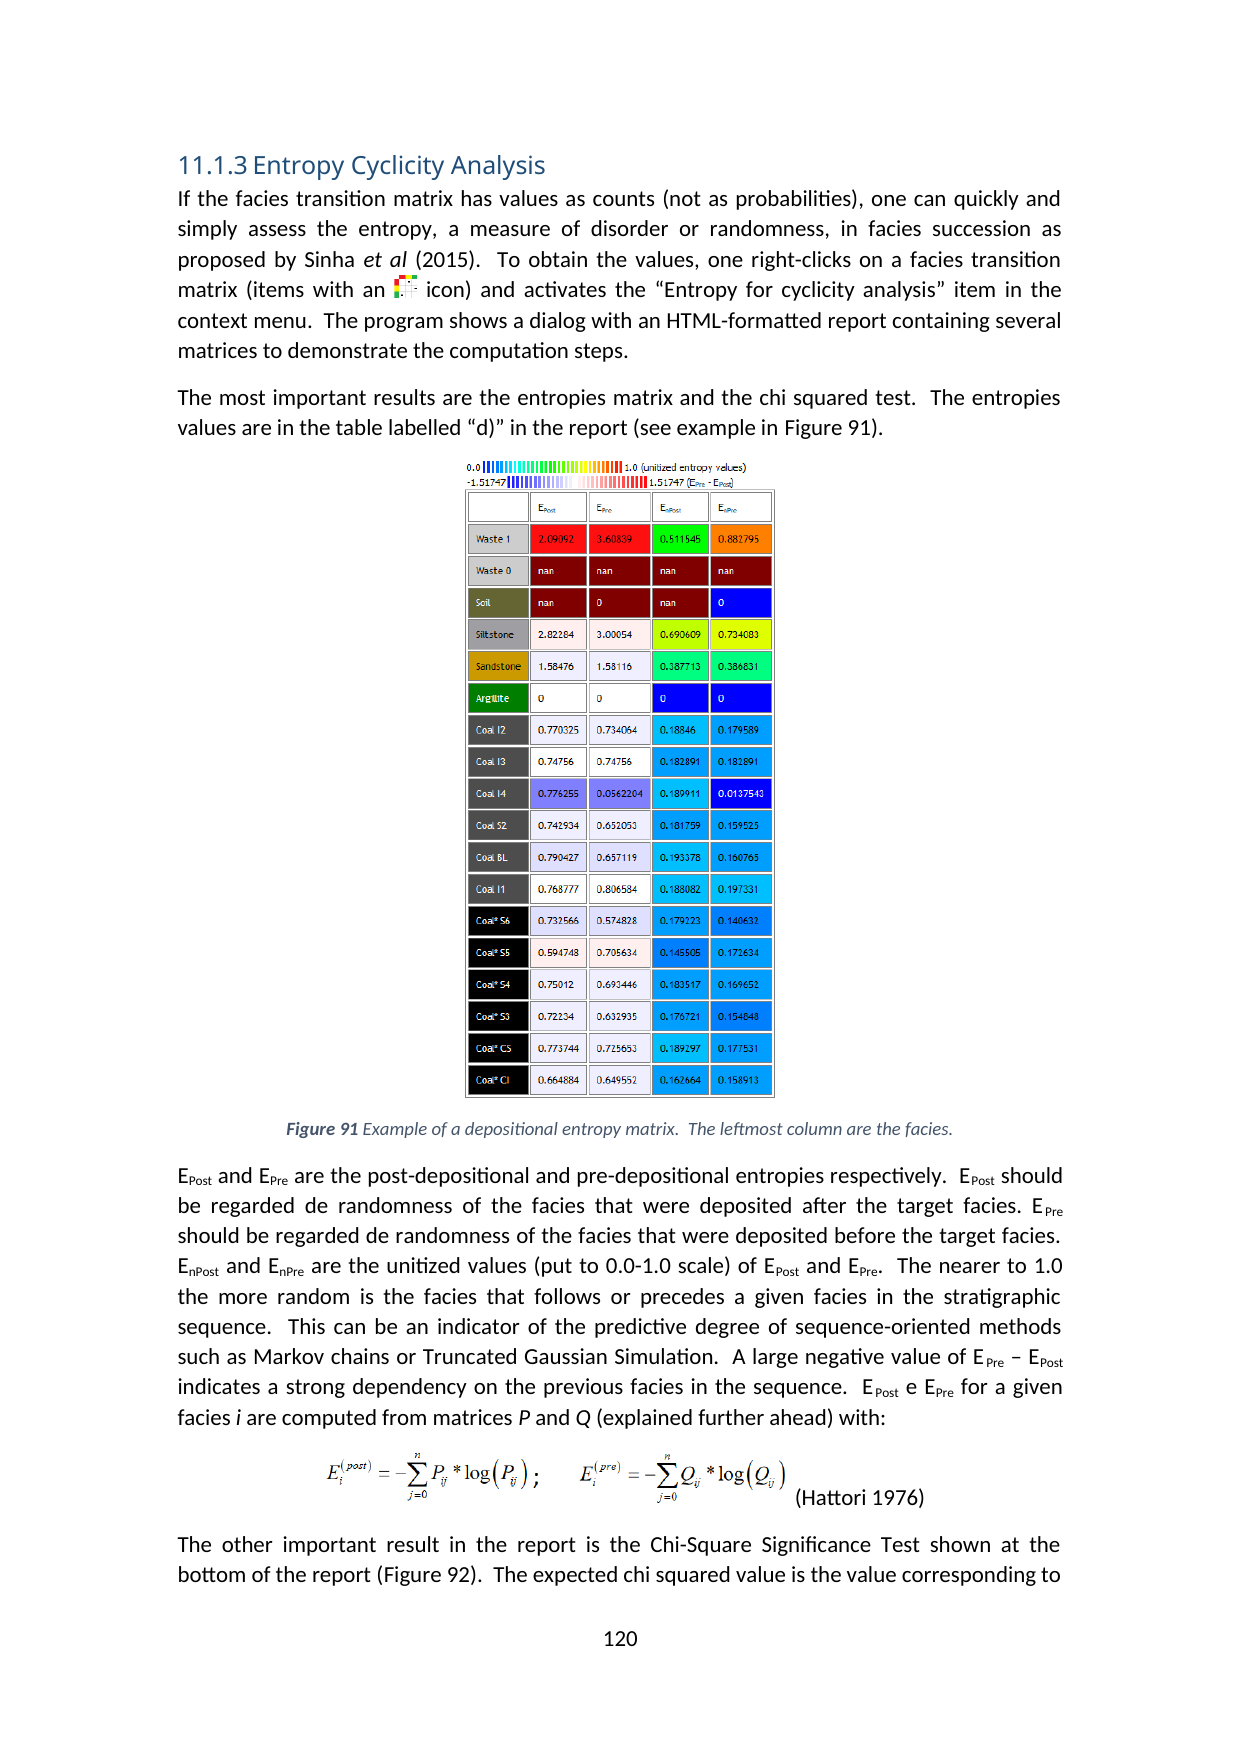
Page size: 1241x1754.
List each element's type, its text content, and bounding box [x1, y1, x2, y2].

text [177, 1530, 1063, 1588]
text If the facies transition matrix has values as counts (not as probabilities), one can quickly and simply assess the entropy, a measure of disorder or randomness, in facies succession as proposed by Sinha et al (2015). To obtain the values, one right-clicks on a facies transition matrix (items with an icon) and activates the “Entropy for cyclicity analysis” item in the context menu. The program shows a dialog with an HTML-formatted report containing several matrices to demonstrate the computation steps. [177, 184, 1063, 364]
picture [394, 275, 418, 298]
text EPost and EPre are the post-depositional and pre-depositional entropies respectively. EPost should be regarded de randomness of the facies that were deposited after the target facies. EPre should be regarded de randomness of the facies that were deposited before the target facies. EnPost and EnPre are the unitized values (put to 0.0-1.0 scale) of EPost and EPre. The nearer to 1.0 the more random is the facies that follows or precedes a given facies in the stratigraphic sequence. This can be an indicator of the predictive degree of sequence-oriented methods such as Markov chains or Truncated Gaussian Simulation. A large negative value of EPre – EPost indicates a strong dependency on the previous facies in the sequence. EPost e EPre for a given facies i are computed from matrices P and Q (explained further ahead) with: [177, 1161, 1063, 1431]
subtitle Entropy Cyclicity Analysis [177, 148, 1063, 182]
picture [315, 1449, 790, 1506]
picture [462, 460, 778, 1099]
text The most important results are the entropies matrix and the chi squared test. The entropies values are in the table labelled “d)” in the report (see example in Figure 91). [177, 383, 1063, 441]
text Figure 91 Example of a depositional entropy matrix. The leftmost column are the facies. [177, 1117, 1063, 1140]
